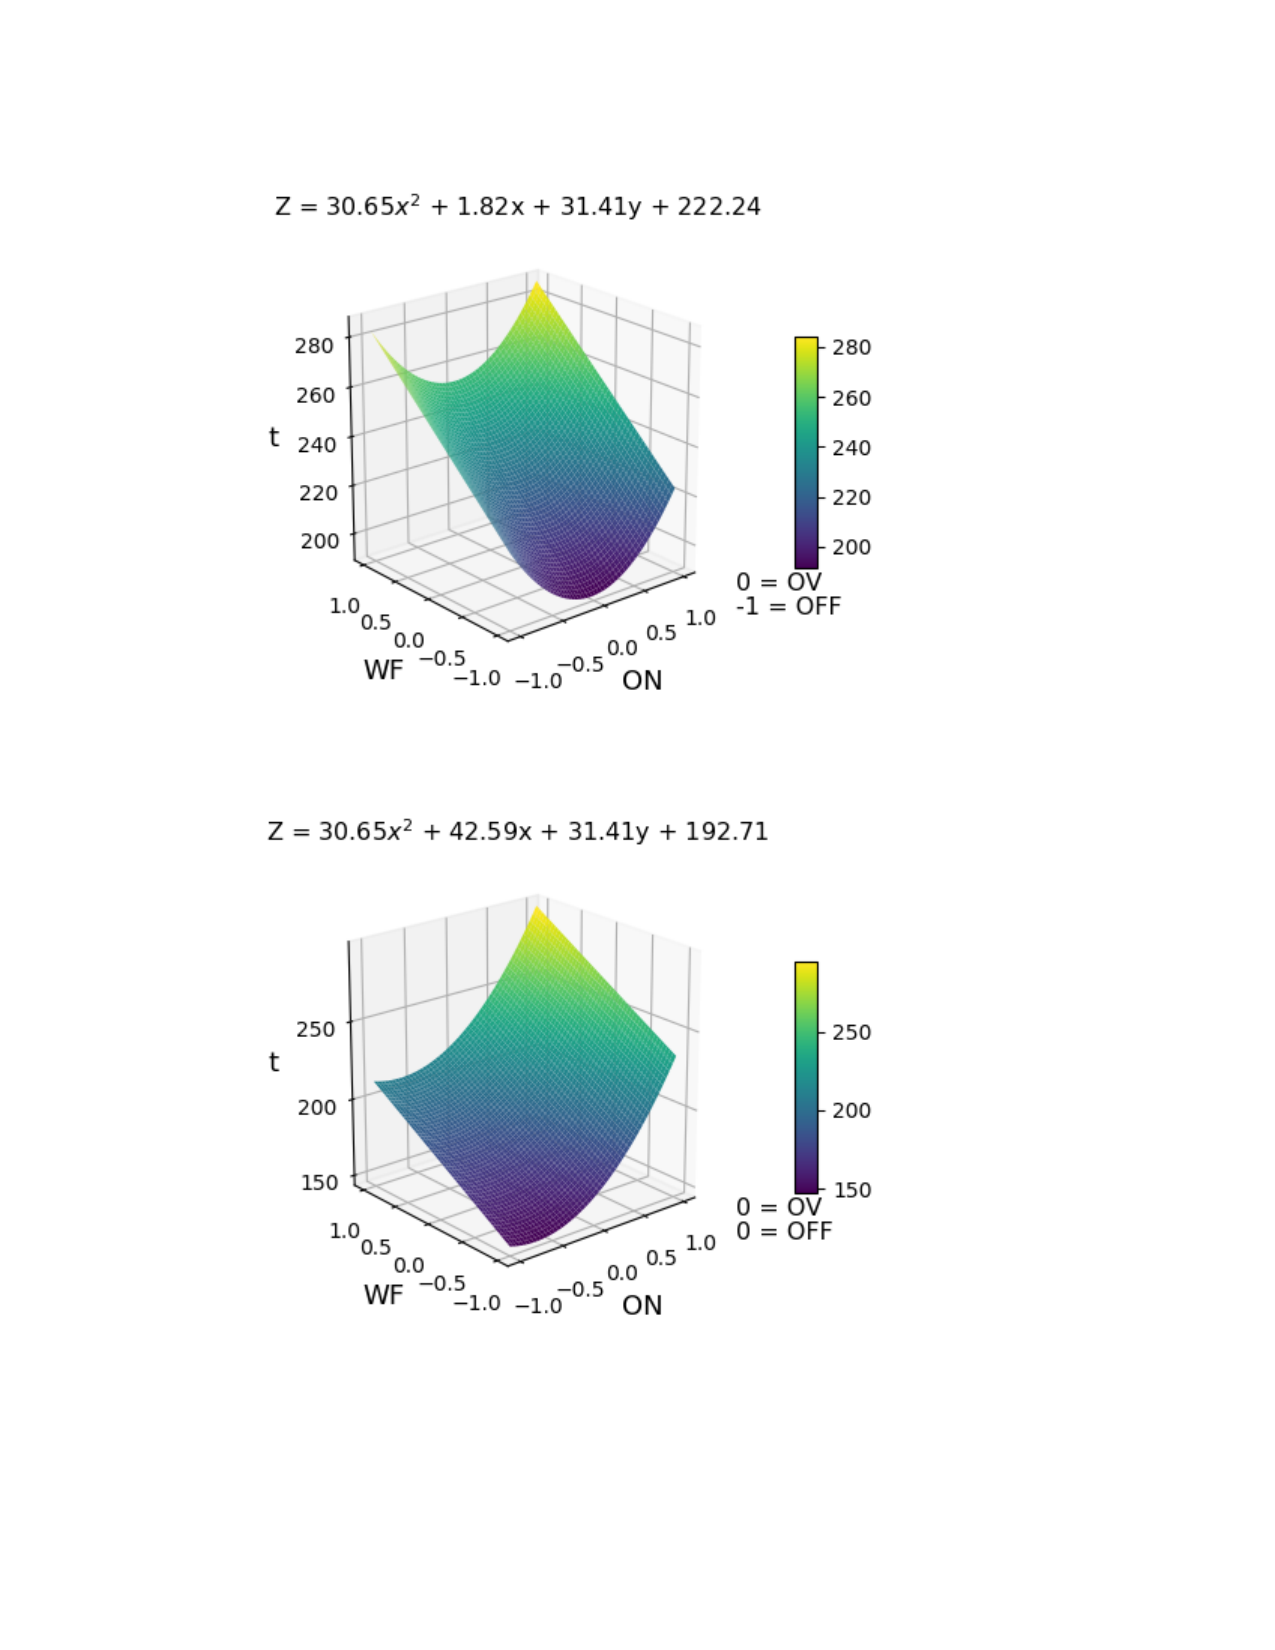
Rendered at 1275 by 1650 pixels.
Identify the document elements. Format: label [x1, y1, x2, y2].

picture [206, 150, 957, 750]
picture [206, 774, 957, 1375]
